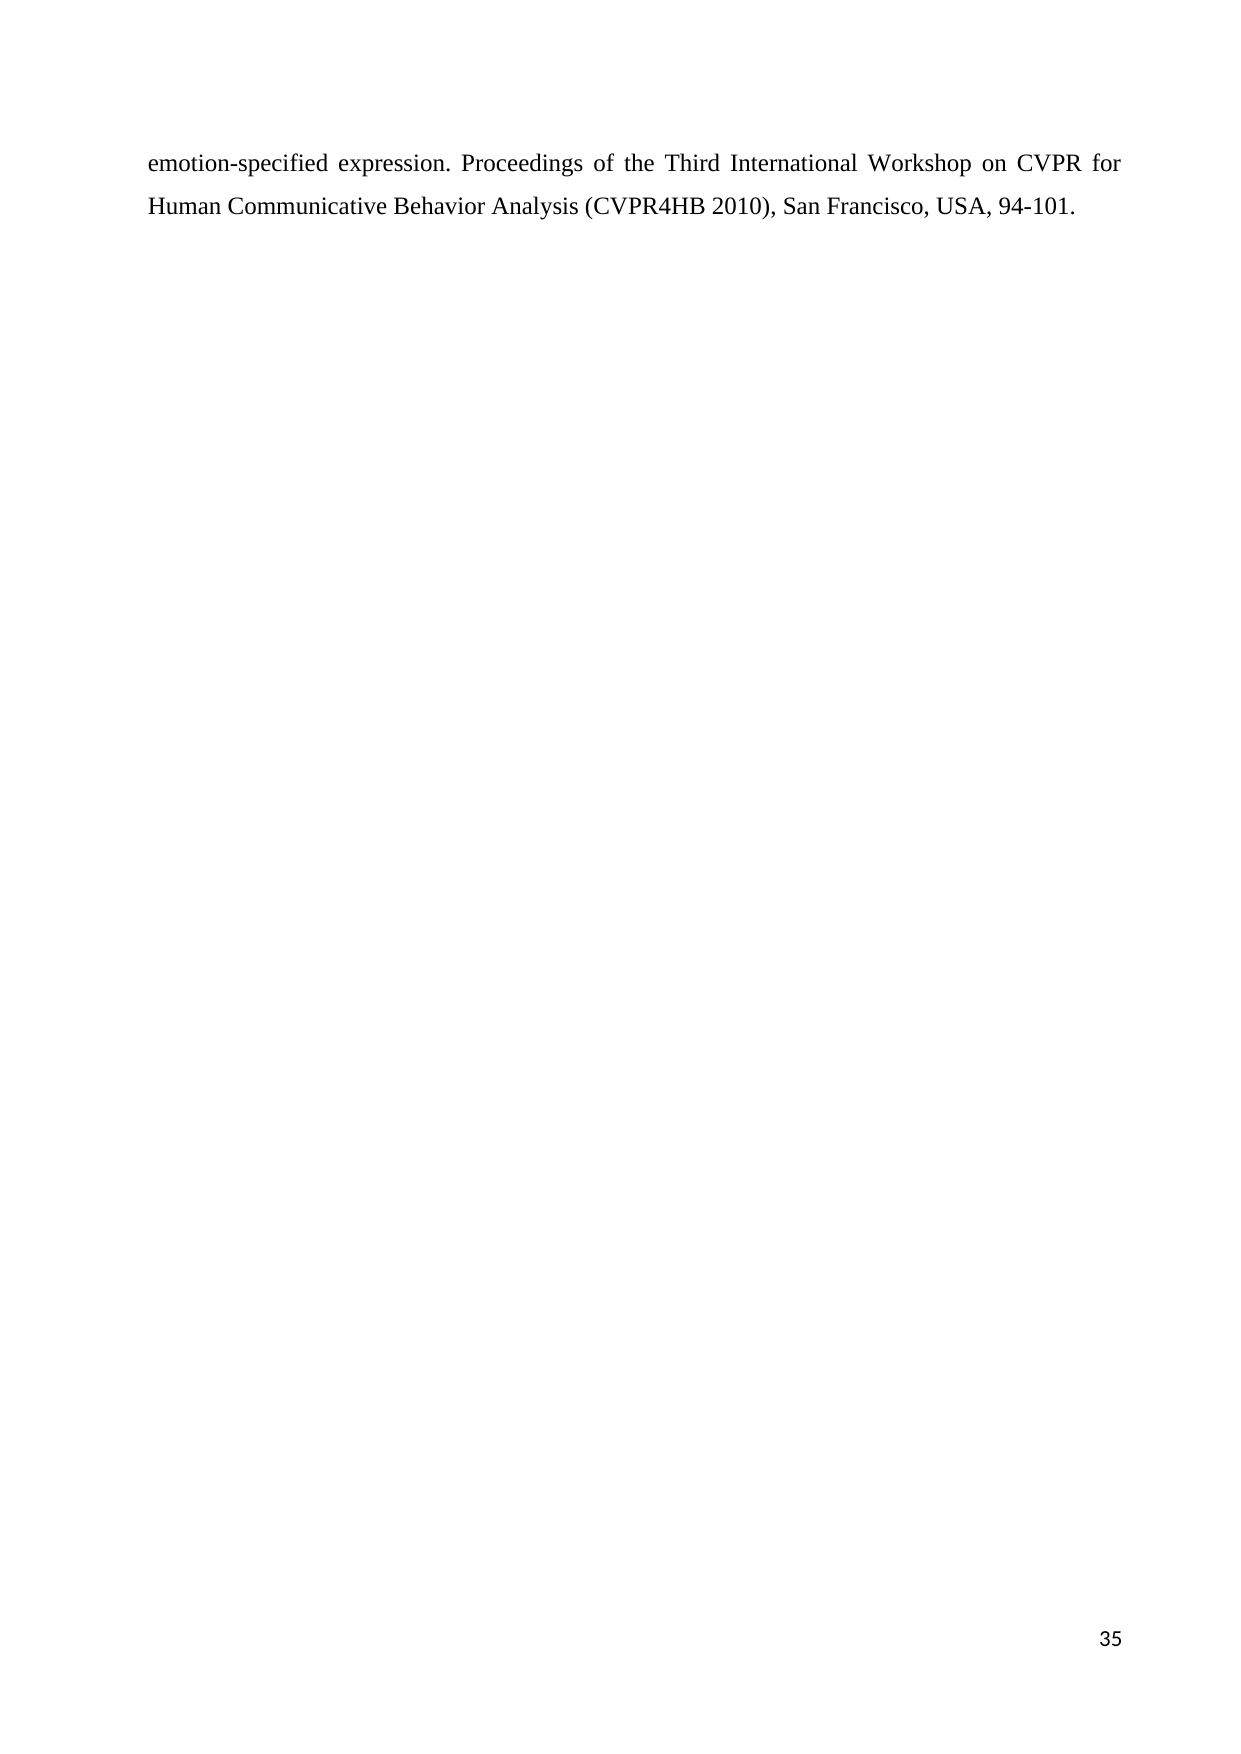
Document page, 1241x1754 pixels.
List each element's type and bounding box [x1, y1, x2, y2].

text [148, 176, 1122, 219]
